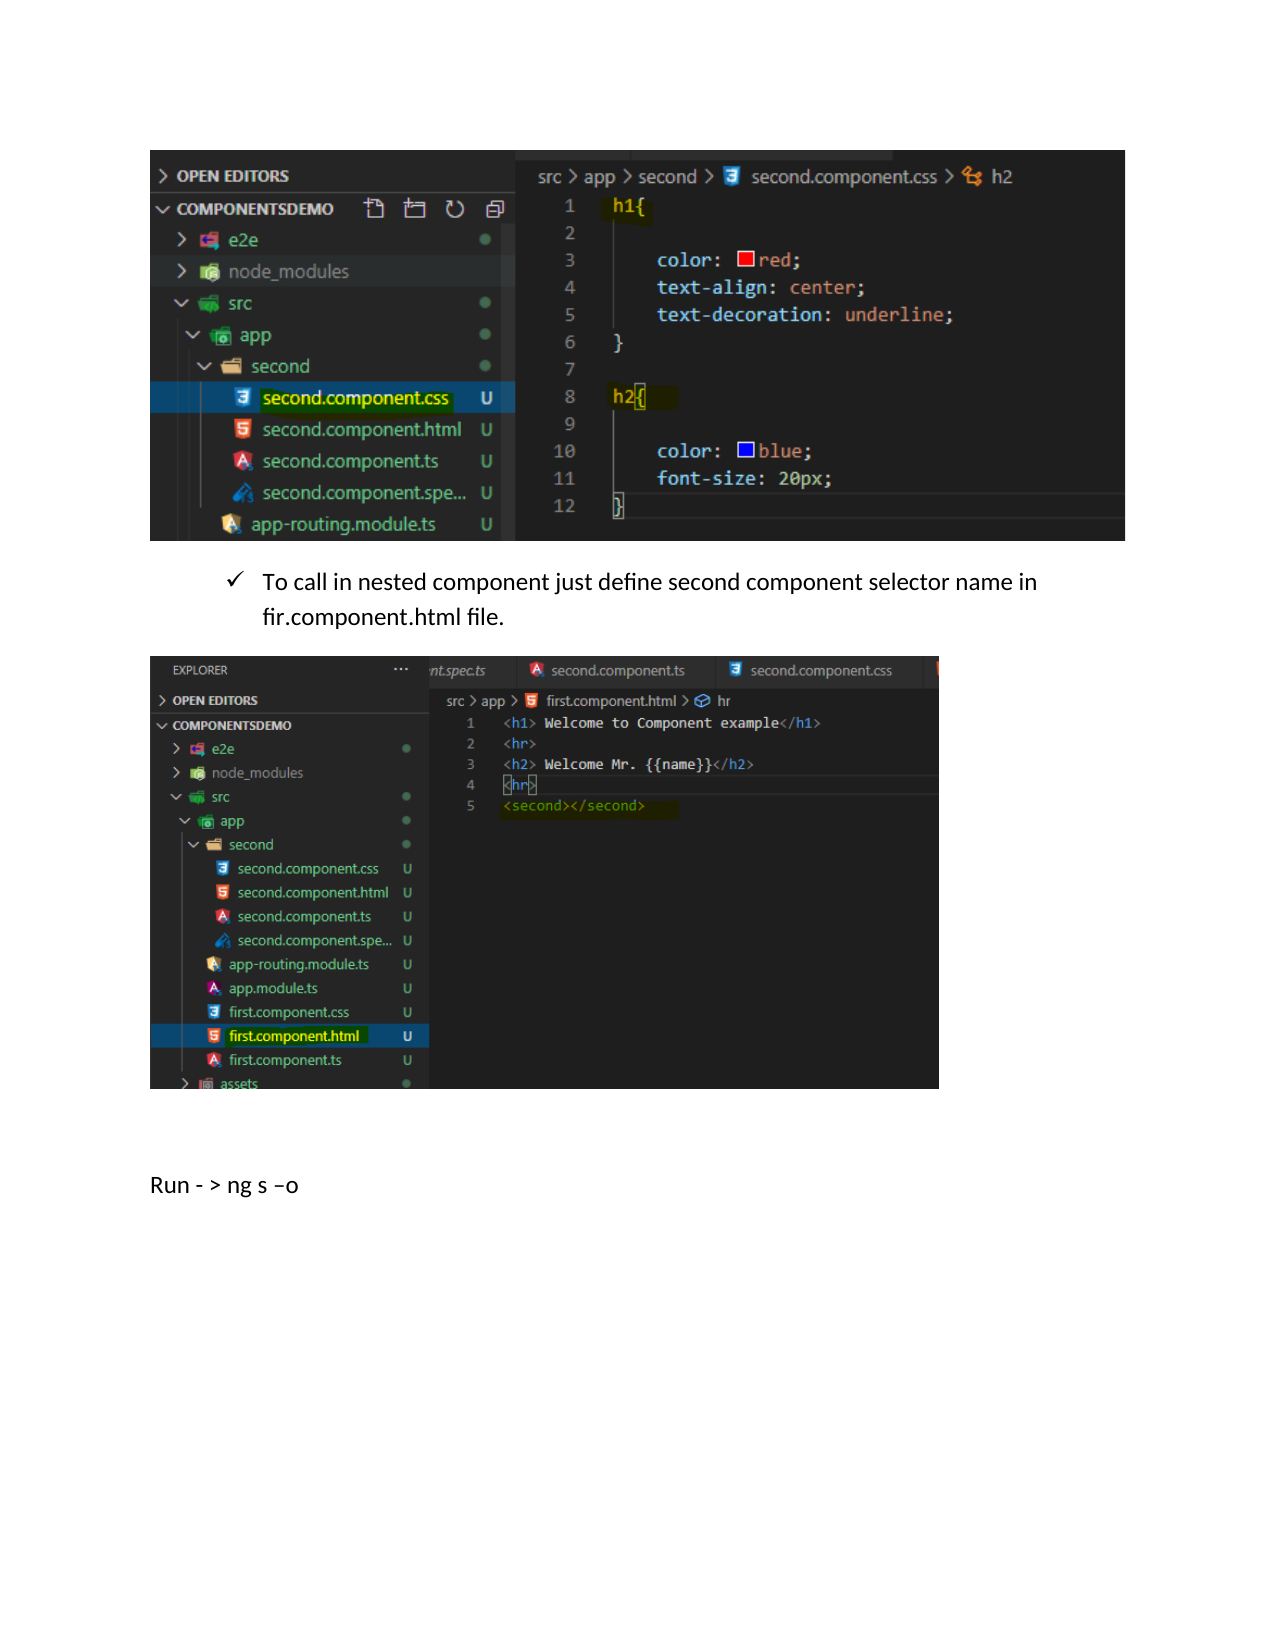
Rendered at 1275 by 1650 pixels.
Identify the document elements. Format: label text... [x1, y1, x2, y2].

picture [150, 150, 1125, 541]
text Run - > ng s –o [150, 1169, 1125, 1200]
picture [150, 656, 939, 1089]
list To call in nested component just define second component selector name in fir.component.html file. [225, 566, 1125, 631]
